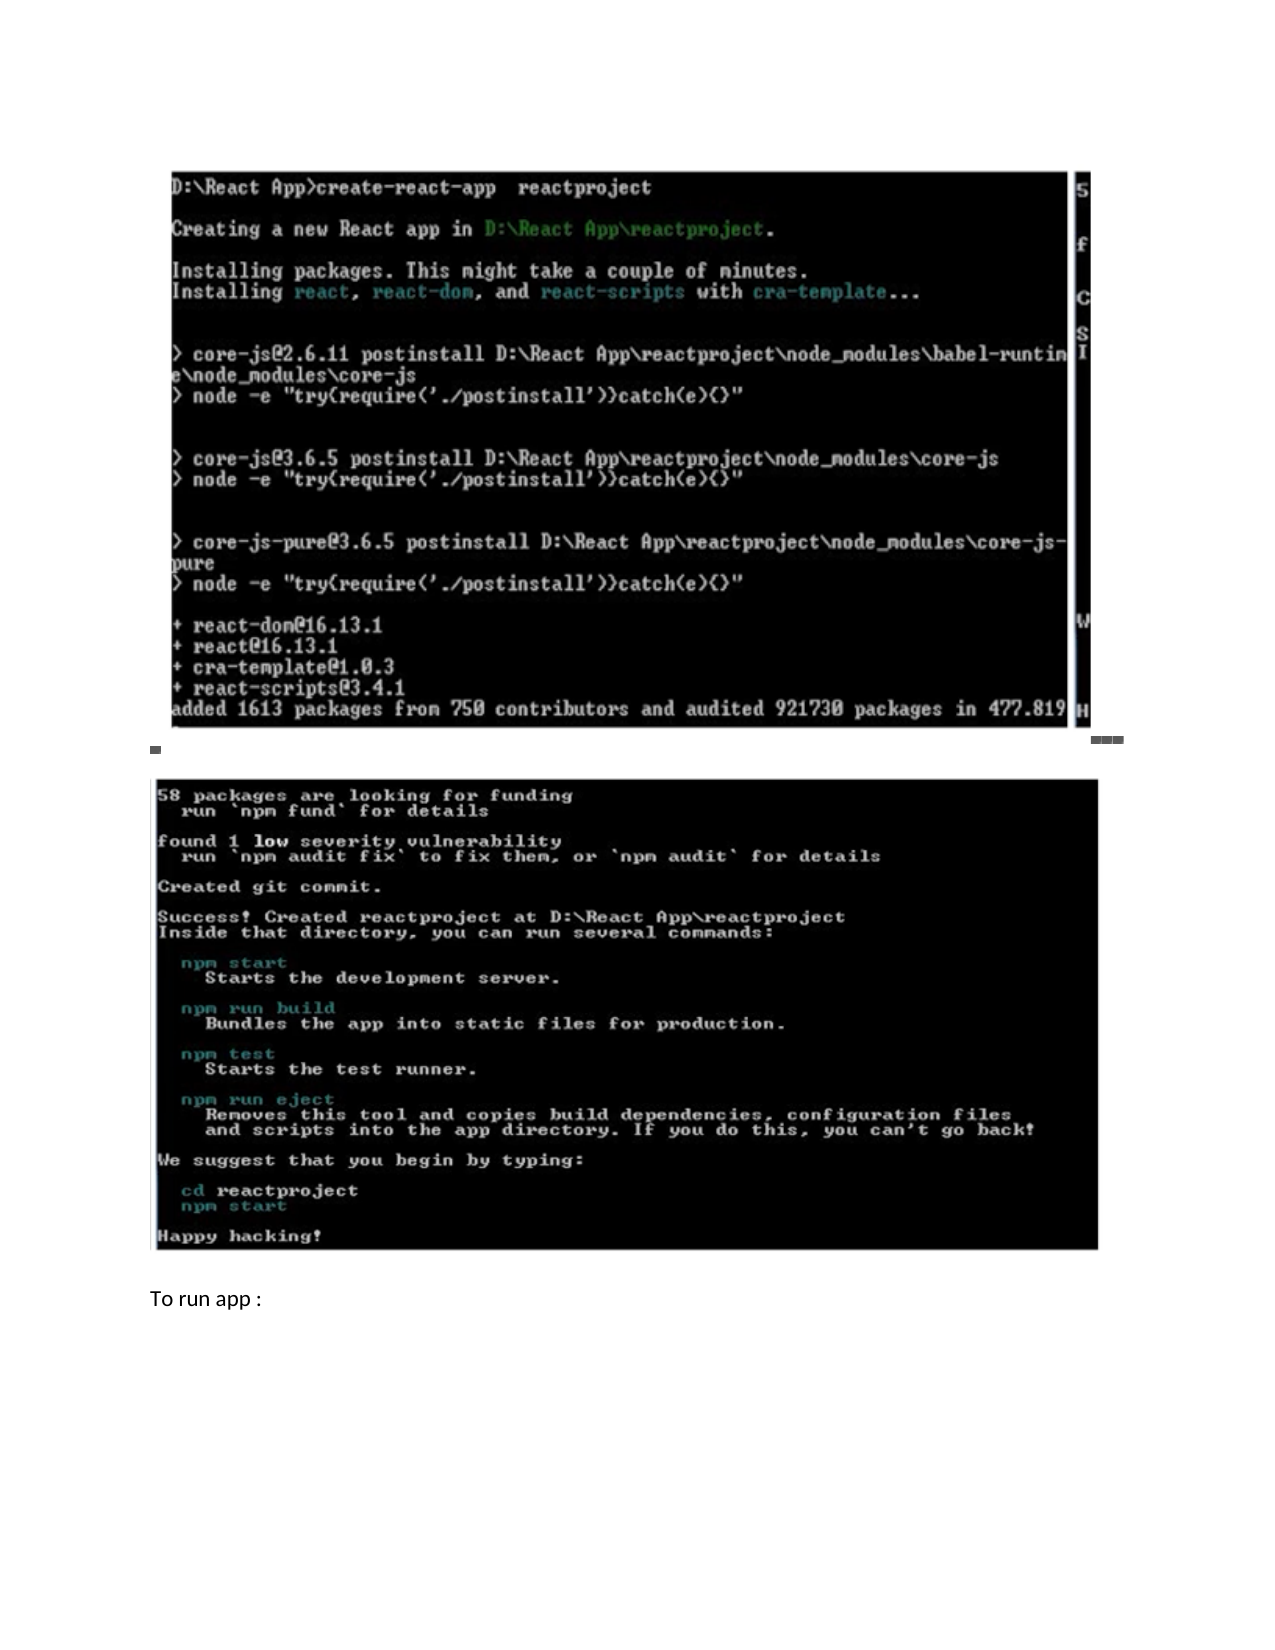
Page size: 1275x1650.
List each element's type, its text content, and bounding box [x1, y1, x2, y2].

picture [150, 746, 161, 754]
picture [150, 150, 1124, 744]
picture [150, 776, 1125, 1265]
text To run app : [150, 1284, 1125, 1312]
